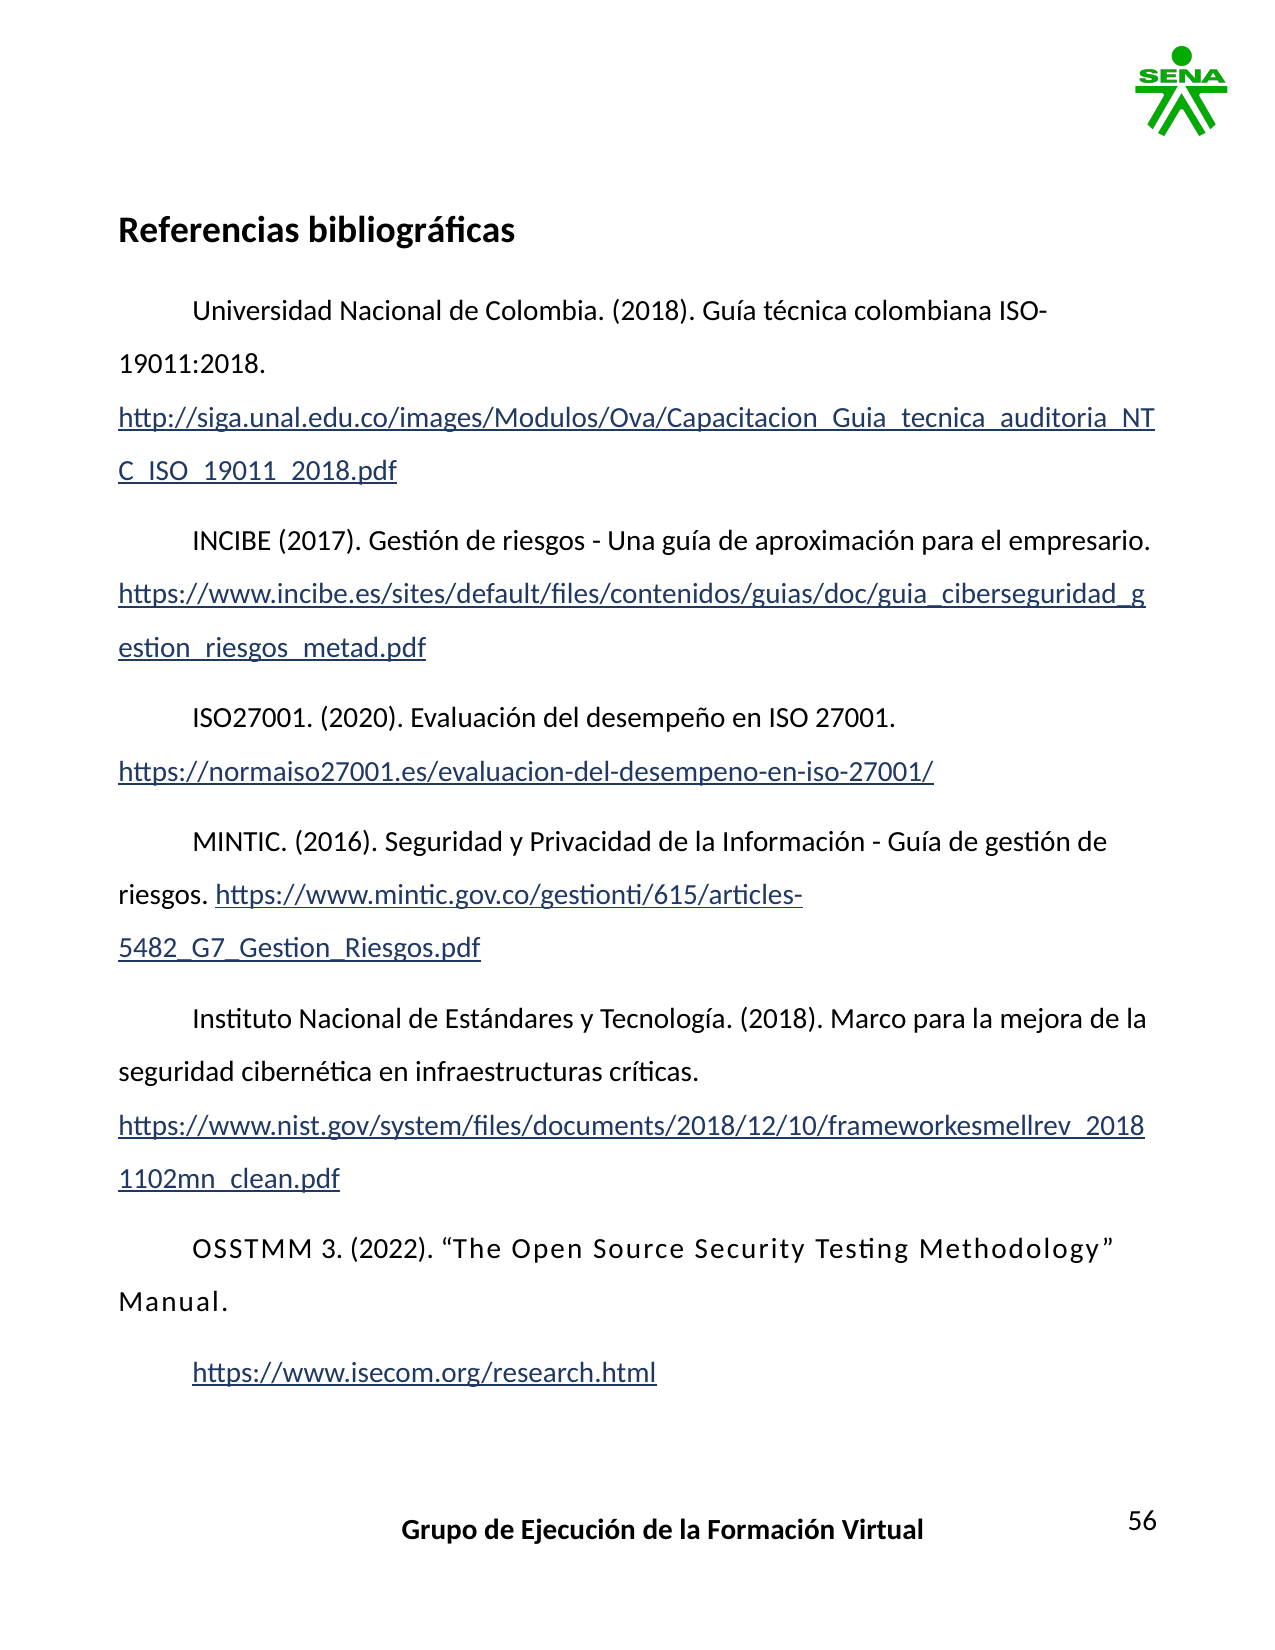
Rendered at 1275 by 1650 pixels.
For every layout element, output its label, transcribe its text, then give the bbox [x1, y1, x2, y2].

text MINTIC. (2016). Seguridad y Privacidad de la Información - Guía de gestión de riesgos. https://www.mintic.gov.co/gestionti/615/articles-5482_G7_Gestion_Riesgos.pdf [118, 823, 1157, 965]
text INCIBE (2017). Gestión de riesgos - Una guía de aproximación para el empresario. https://www.incibe.es/sites/default/files/contenidos/guias/doc/guia_ciberseguridad_gestion_riesgos_metad.pdf [118, 522, 1157, 665]
text OSSTMM 3. (2022). “The Open Source Security Testing Methodology” Manual. [118, 1230, 1157, 1319]
text Referencias bibliográficas [118, 206, 1157, 252]
text ISO27001. (2020). Evaluación del desempeño en ISO 27001. https://normaiso27001.es/evaluacion-del-desempeno-en-iso-27001/ [118, 699, 1157, 788]
text https://www.isecom.org/research.html [118, 1354, 1157, 1389]
text Instituto Nacional de Estándares y Tecnología. (2018). Marco para la mejora de la seguridad cibernética en infraestructuras críticas. https://www.nist.gov/system/files/documents/2018/12/10/frameworkesmellrev_20181102mn_clean.pdf [118, 1000, 1157, 1196]
text Universidad Nacional de Colombia. (2018). Guía técnica colombiana ISO- 19011:2018. http://siga.unal.edu.co/images/Modulos/Ova/Capacitacion_Guia_tecnica_auditoria_NTC_ISO_19011_2018.pdf [118, 292, 1157, 488]
picture [1135, 46, 1228, 136]
